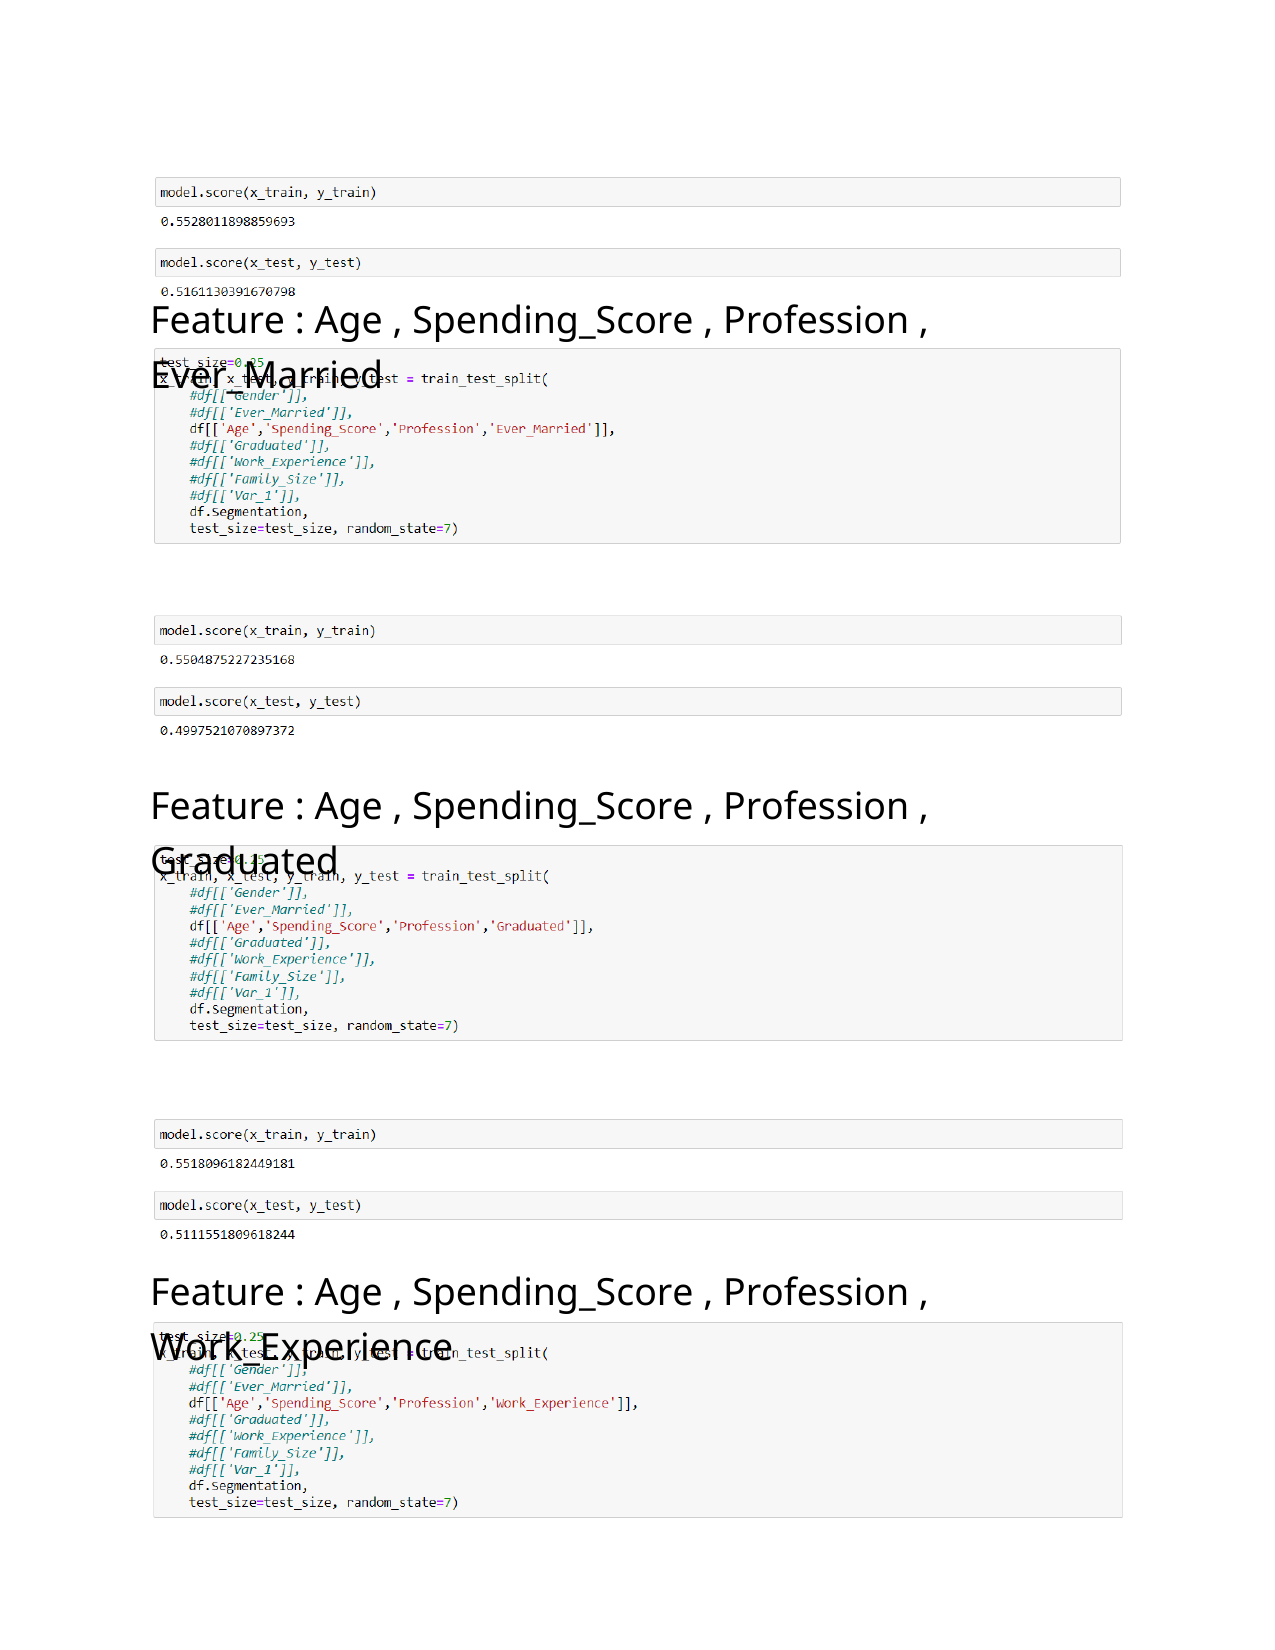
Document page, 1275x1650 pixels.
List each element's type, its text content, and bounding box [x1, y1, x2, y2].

picture [150, 885, 1125, 1046]
picture [150, 1115, 1125, 1247]
picture [150, 1371, 1125, 1522]
picture [150, 400, 1125, 548]
text Feature : Age , Spending_Score , Profession , Work_Experience [150, 1265, 1125, 1371]
text Feature : Age , Spending_Score , Profession , Graduated [150, 779, 1125, 885]
text Feature : Age , Spending_Score , Profession , Ever_Married [150, 293, 1125, 400]
picture [150, 173, 1125, 293]
picture [150, 612, 1125, 743]
